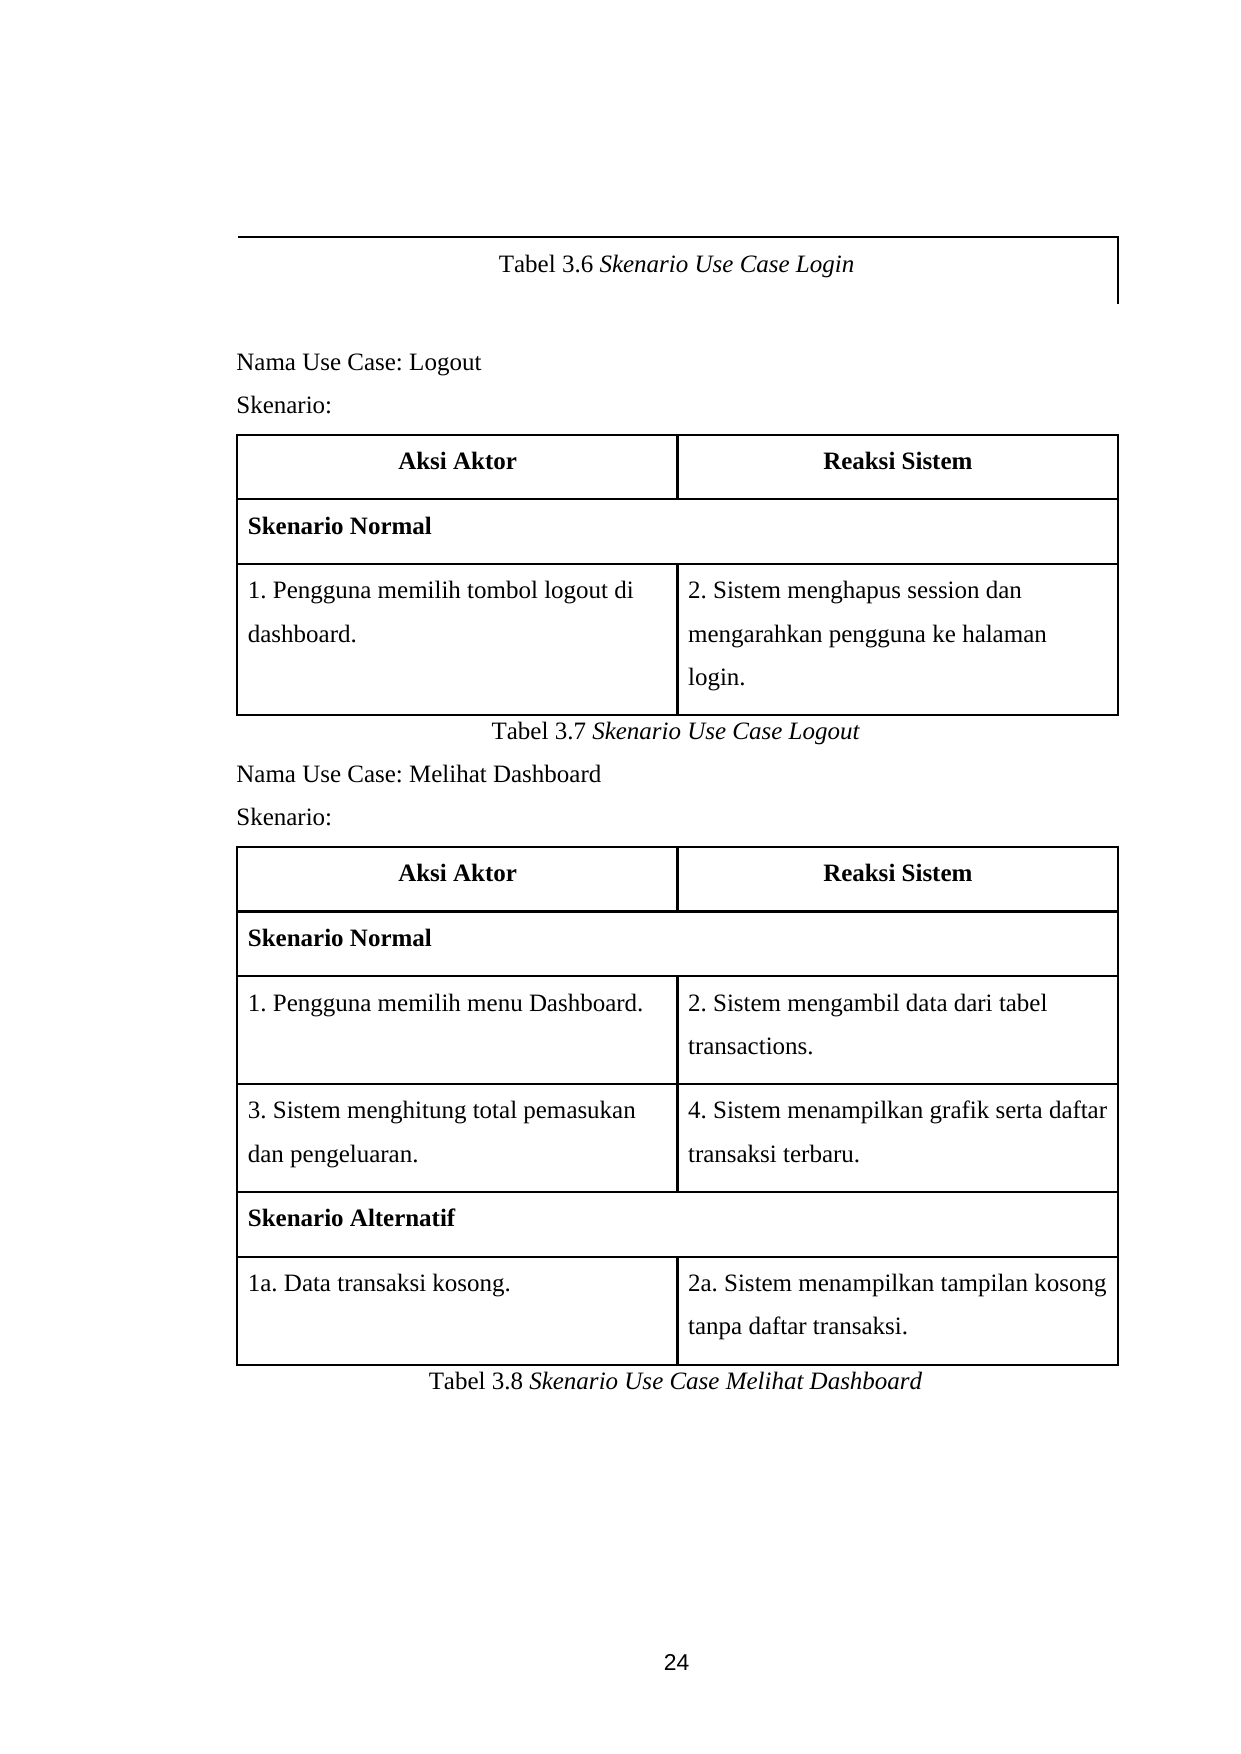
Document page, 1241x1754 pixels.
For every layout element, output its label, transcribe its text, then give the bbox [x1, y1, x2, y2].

table_header Aksi Aktor [238, 848, 676, 910]
table_header Reaksi Sistem [679, 436, 1117, 498]
table_cell Skenario Normal [238, 500, 1117, 563]
text Nama Use Case: Logout [236, 347, 1117, 376]
table_cell 3. Sistem menghitung total pemasukan dan pengeluaran. [238, 1085, 676, 1191]
subtitle Tabel 3.7 Skenario Use Case Logout [236, 716, 1117, 745]
table_cell Tabel 3.6 Skenario Use Case Login [238, 238, 1117, 302]
table_header Aksi Aktor [238, 436, 676, 498]
table_cell 1. Pengguna memilih tombol logout di dashboard. [238, 565, 676, 714]
table_header Reaksi Sistem [679, 848, 1117, 910]
table_cell Skenario Normal [238, 913, 1117, 975]
table_cell 2. Sistem mengambil data dari tabel transactions. [679, 977, 1117, 1083]
text Skenario: [236, 390, 1117, 419]
text Skenario: [236, 802, 1117, 831]
subtitle Tabel 3.8 Skenario Use Case Melihat Dashboard [236, 1366, 1117, 1394]
table_cell Skenario Alternatif [238, 1193, 1117, 1256]
table_cell 1. Pengguna memilih menu Dashboard. [238, 977, 676, 1083]
text Nama Use Case: Melihat Dashboard [236, 759, 1117, 788]
table_cell 4. Sistem menampilkan grafik serta daftar transaksi terbaru. [679, 1085, 1117, 1191]
table_cell 2a. Sistem menampilkan tampilan kosong tanpa daftar transaksi. [679, 1258, 1117, 1364]
table_cell 1a. Data transaksi kosong. [238, 1258, 676, 1364]
table_cell 2. Sistem menghapus session dan mengarahkan pengguna ke halaman login. [679, 565, 1117, 714]
